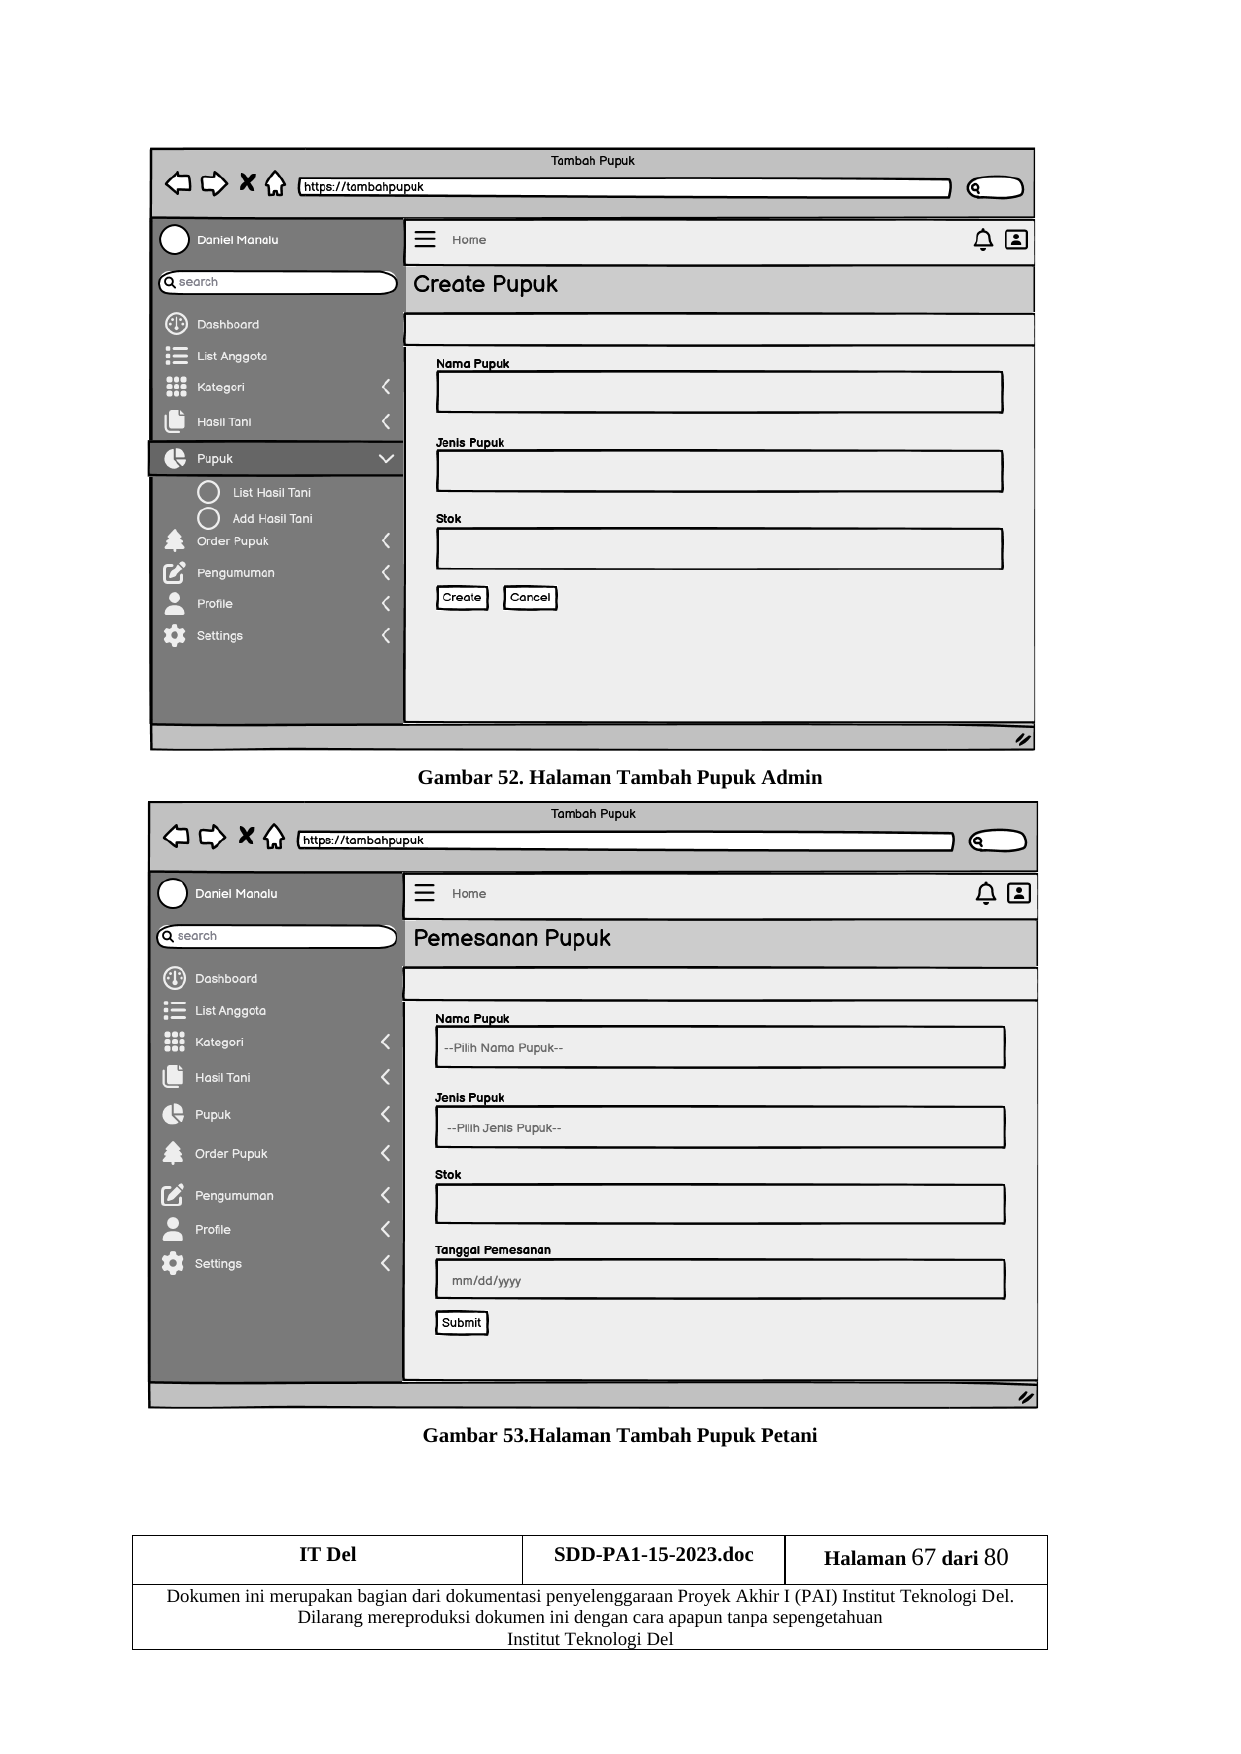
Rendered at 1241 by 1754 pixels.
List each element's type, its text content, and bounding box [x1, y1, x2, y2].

picture [147, 147, 1035, 751]
picture [147, 801, 1039, 1409]
text Gambar 53.Halaman Tambah Pupuk Petani [148, 1423, 1092, 1447]
text Gambar 52. Halaman Tambah Pupuk Admin [148, 765, 1092, 789]
